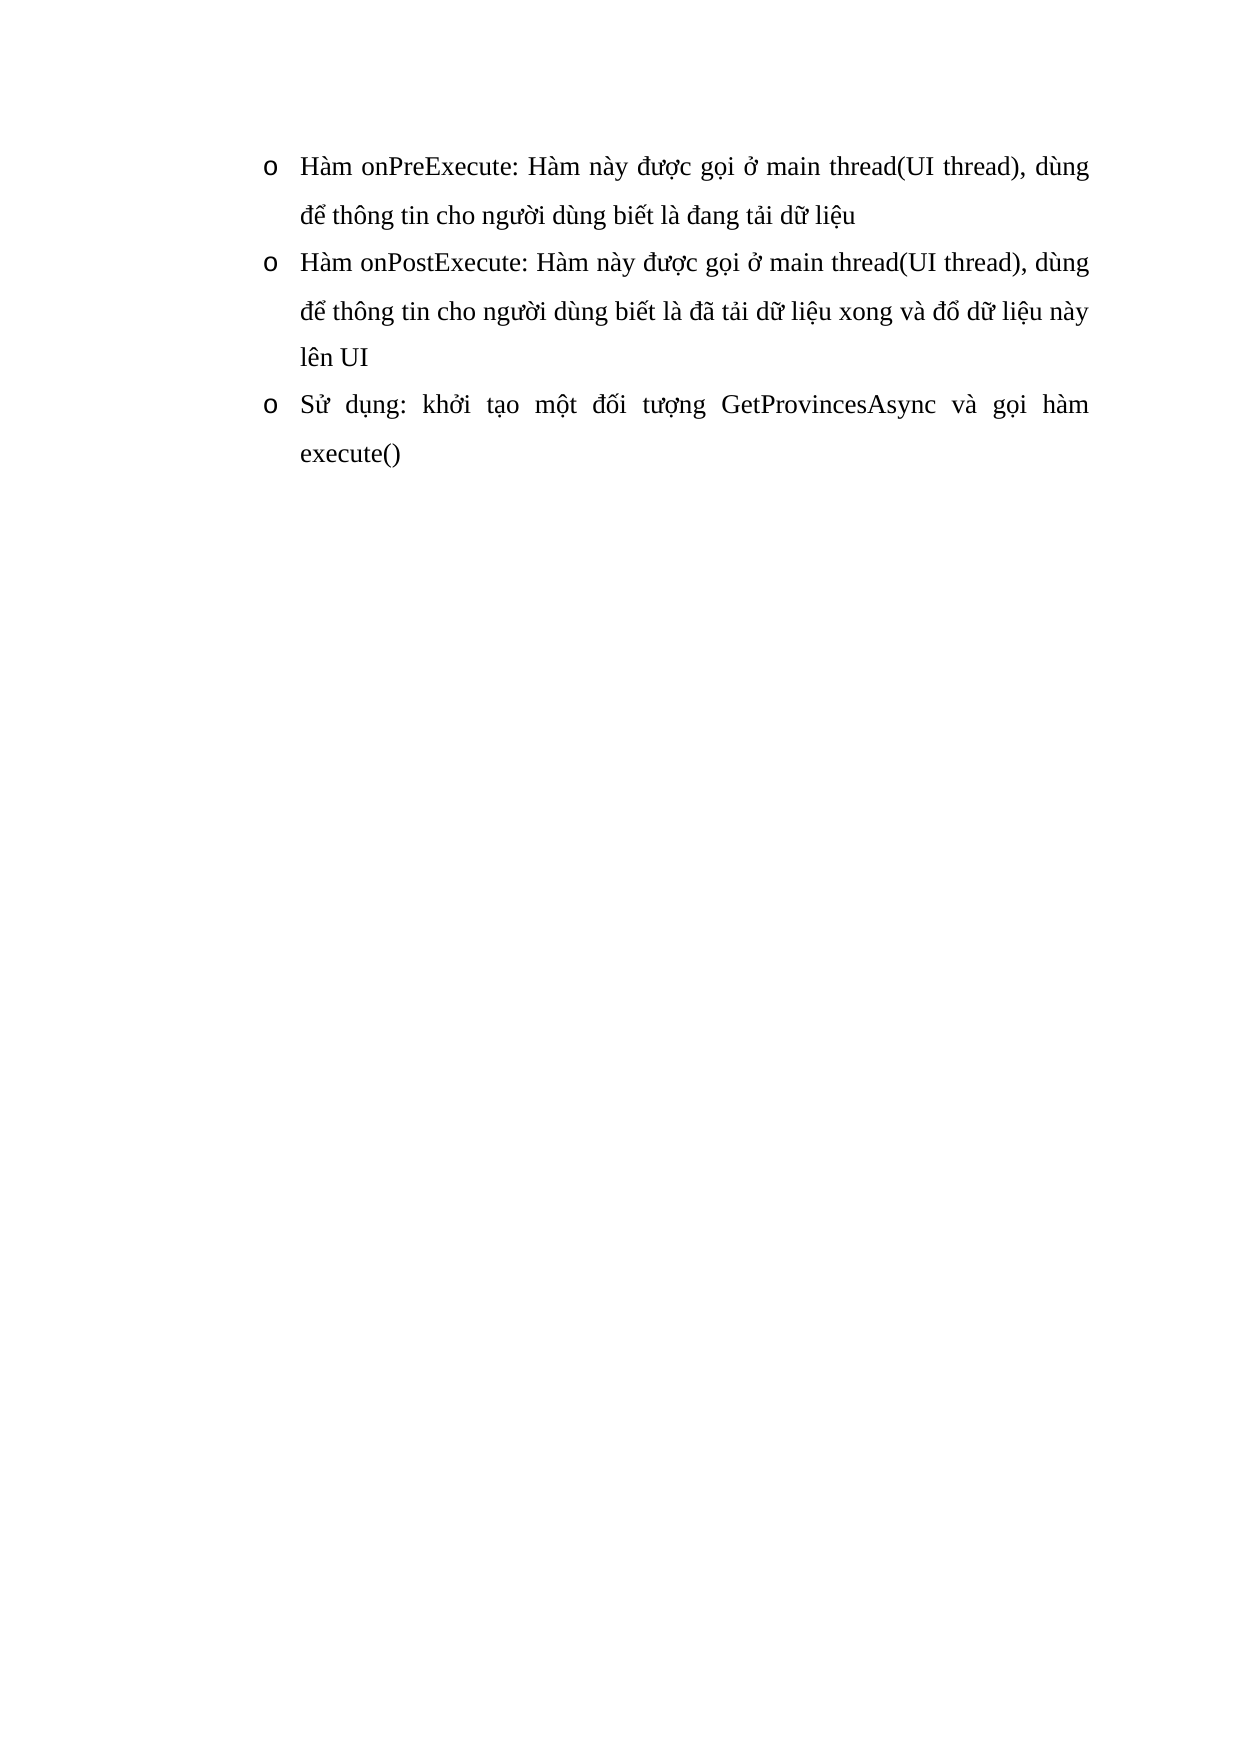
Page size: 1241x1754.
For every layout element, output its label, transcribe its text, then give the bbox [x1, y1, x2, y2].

list Hàm onPostExecute: Hàm này được gọi ở main thread(UI thread), dùng để thông tin cho người dùng biết là đã tải dữ liệu xong và đổ dữ liệu này lên UI [262, 246, 1090, 372]
list Sử dụng: khởi tạo một đối tượng GetProvincesAsync và gọi hàm execute() [262, 388, 1090, 468]
list Hàm onPreExecute: Hàm này được gọi ở main thread(UI thread), dùng để thông tin cho người dùng biết là đang tải dữ liệu [262, 150, 1090, 230]
